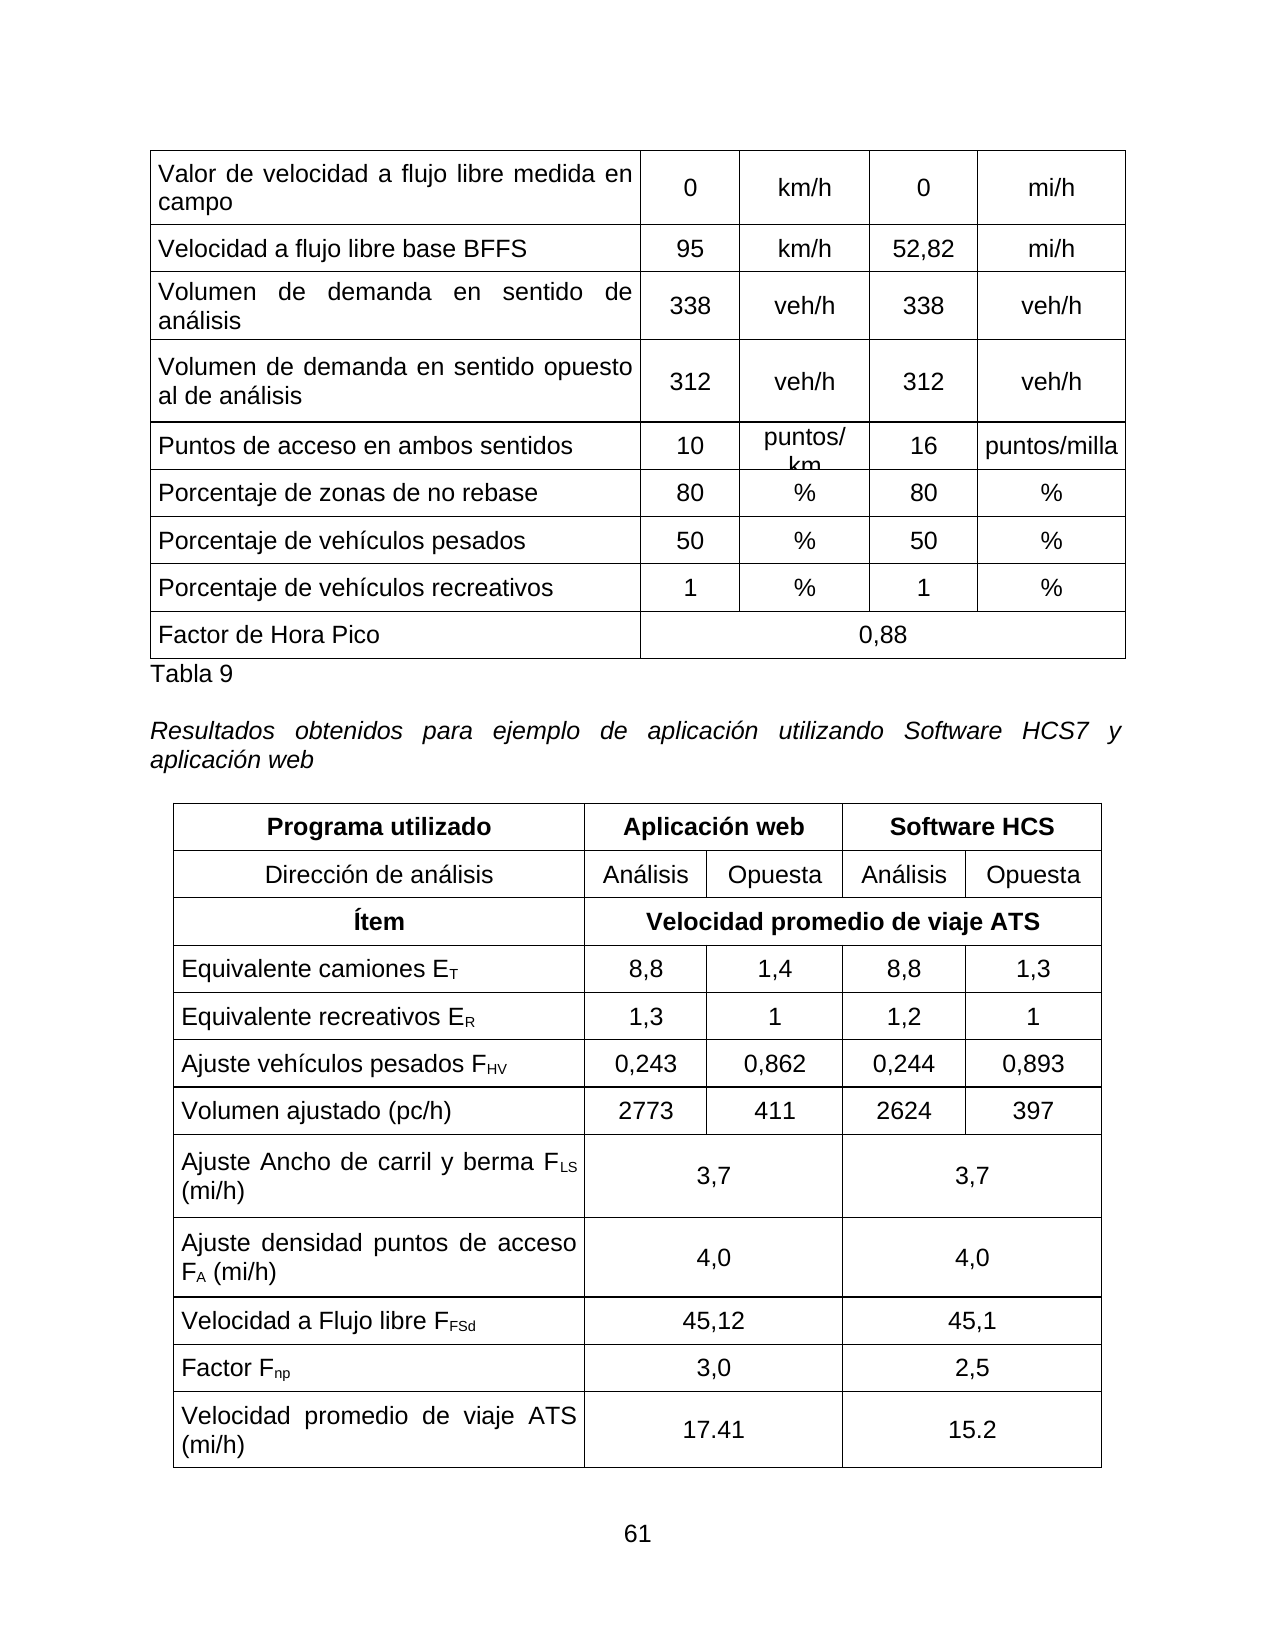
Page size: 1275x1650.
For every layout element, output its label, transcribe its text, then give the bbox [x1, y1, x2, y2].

table_cell 8,8 [843, 946, 965, 992]
table_cell 0 [641, 151, 739, 224]
table_cell 1,3 [585, 993, 706, 1039]
table_cell 10 [641, 423, 739, 469]
table_cell % [740, 470, 869, 516]
subtitle Resultados obtenidos para ejemplo de aplicación utilizando Software HCS7 y aplicación web [150, 716, 1125, 774]
table_cell 16 [870, 423, 977, 469]
table_cell veh/h [740, 340, 869, 421]
table_cell 0 [870, 151, 977, 224]
table_cell Equivalente recreativos ER [174, 993, 584, 1039]
table_cell Análisis [843, 851, 965, 897]
table_cell 3,7 [843, 1135, 1101, 1217]
table_cell 45,1 [843, 1298, 1101, 1344]
table_cell puntos/milla [978, 423, 1125, 469]
table_cell 1,3 [966, 946, 1101, 992]
table_cell 0,893 [966, 1040, 1101, 1086]
table_cell puntos/km [740, 423, 869, 469]
table_cell Ajuste densidad puntos de acceso FA (mi/h) [174, 1218, 584, 1296]
table_cell km/h [740, 225, 869, 271]
table_cell Ajuste vehículos pesados FHV [174, 1040, 584, 1086]
table_cell km/h [740, 151, 869, 224]
table_cell % [740, 564, 869, 611]
table_cell Volumen de demanda en sentido de análisis [151, 272, 640, 339]
table_header Programa utilizado [174, 804, 584, 850]
table_cell 1 [641, 564, 739, 611]
table_cell 0,243 [585, 1040, 706, 1086]
table_cell Velocidad promedio de viaje ATS (mi/h) [174, 1392, 584, 1467]
table_cell mi/h [978, 151, 1125, 224]
table_cell 411 [707, 1088, 842, 1134]
table_cell 338 [641, 272, 739, 339]
table_cell Velocidad promedio de viaje ATS [585, 898, 1101, 944]
table_cell Porcentaje de zonas de no rebase [151, 470, 640, 516]
table_cell 4,0 [585, 1218, 842, 1296]
table_cell 17.41 [585, 1392, 842, 1467]
table_cell 2,5 [843, 1345, 1101, 1391]
table_cell 95 [641, 225, 739, 271]
table_cell 3,7 [585, 1135, 842, 1217]
table_header Software HCS [843, 804, 1101, 850]
table_cell Valor de velocidad a flujo libre medida en campo [151, 151, 640, 224]
table_cell 0,244 [843, 1040, 965, 1086]
table_cell veh/h [740, 272, 869, 339]
table_cell Ajuste Ancho de carril y berma FLS (mi/h) [174, 1135, 584, 1217]
table_header Aplicación web [585, 804, 842, 850]
table_cell 52,82 [870, 225, 977, 271]
table_cell Factor Fnp [174, 1345, 584, 1391]
table_cell % [740, 517, 869, 563]
table_cell 80 [641, 470, 739, 516]
table_cell Velocidad a Flujo libre FFSd [174, 1298, 584, 1344]
table_cell Velocidad a flujo libre base BFFS [151, 225, 640, 271]
table_cell 338 [870, 272, 977, 339]
table_cell Puntos de acceso en ambos sentidos [151, 423, 640, 469]
table_cell 8,8 [585, 946, 706, 992]
table_cell veh/h [978, 340, 1125, 421]
table_cell Dirección de análisis [174, 851, 584, 897]
table_cell 2773 [585, 1088, 706, 1134]
table_cell 15.2 [843, 1392, 1101, 1467]
table_cell 312 [641, 340, 739, 421]
table_cell 1,4 [707, 946, 842, 992]
table_cell 50 [870, 517, 977, 563]
text Tabla 9 [150, 659, 1125, 688]
table_cell 1,2 [843, 993, 965, 1039]
table_cell % [978, 517, 1125, 563]
table_cell % [978, 564, 1125, 611]
table_cell Equivalente camiones ET [174, 946, 584, 992]
table_cell Volumen ajustado (pc/h) [174, 1088, 584, 1134]
table_cell Análisis [585, 851, 706, 897]
table_cell 1 [707, 993, 842, 1039]
table_cell 1 [966, 993, 1101, 1039]
table_cell Porcentaje de vehículos pesados [151, 517, 640, 563]
table_cell Volumen de demanda en sentido opuesto al de análisis [151, 340, 640, 421]
table_cell 50 [641, 517, 739, 563]
table_cell mi/h [978, 225, 1125, 271]
table_cell 45,12 [585, 1298, 842, 1344]
table_cell Porcentaje de vehículos recreativos [151, 564, 640, 611]
table_cell Opuesta [707, 851, 842, 897]
table_cell Opuesta [966, 851, 1101, 897]
table_cell 4,0 [843, 1218, 1101, 1296]
table_cell Ítem [174, 898, 584, 944]
table_cell 1 [870, 564, 977, 611]
table_cell 0,862 [707, 1040, 842, 1086]
table_cell 312 [870, 340, 977, 421]
table_cell % [978, 470, 1125, 516]
table_cell 80 [870, 470, 977, 516]
table_cell 3,0 [585, 1345, 842, 1391]
table_cell Factor de Hora Pico [151, 612, 640, 658]
table_cell 2624 [843, 1088, 965, 1134]
table_cell 397 [966, 1088, 1101, 1134]
table_cell 0,88 [641, 612, 1125, 658]
table_cell veh/h [978, 272, 1125, 339]
